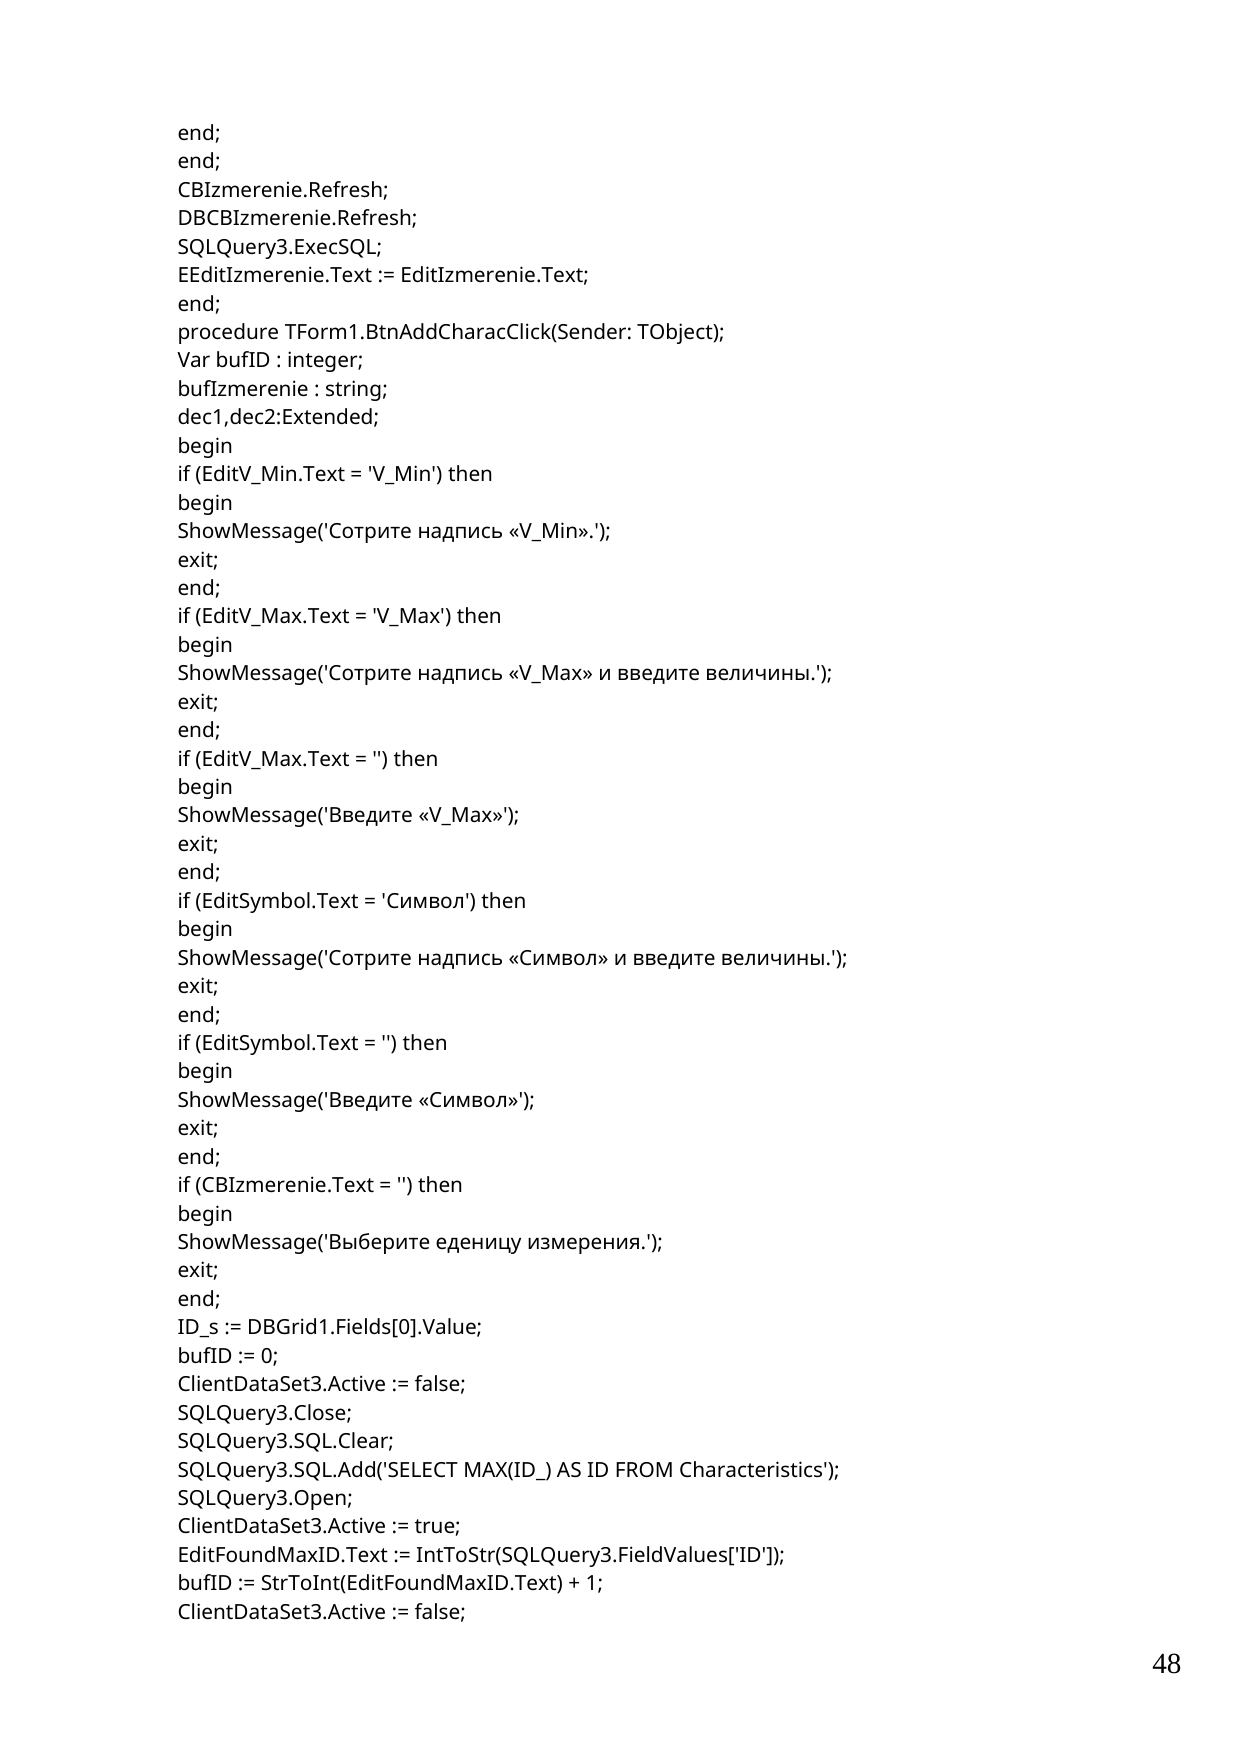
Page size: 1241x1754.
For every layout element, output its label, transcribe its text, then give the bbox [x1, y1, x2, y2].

text end; [177, 1142, 1181, 1170]
text begin [177, 488, 1181, 516]
text begin [177, 1057, 1181, 1085]
text exit; [177, 829, 1181, 857]
text bufID := 0; [177, 1341, 1181, 1369]
text end; [177, 289, 1181, 317]
text ClientDataSet3.Active := false; [177, 1369, 1181, 1398]
text SQLQuery3.Close; [177, 1398, 1181, 1426]
text ShowMessage('Сотрите надпись «V_Max» и введите величины.'); [177, 658, 1181, 687]
text DBCBIzmerenie.Refresh; [177, 203, 1181, 232]
text end; [177, 118, 1181, 147]
text end; [177, 147, 1181, 175]
text if (CBIzmerenie.Text = '') then [177, 1170, 1181, 1199]
text begin [177, 630, 1181, 658]
text ID_s := DBGrid1.Fields[0].Value; [177, 1312, 1181, 1341]
text end; [177, 573, 1181, 602]
text if (EditSymbol.Text = 'Символ') then [177, 886, 1181, 914]
text EditFoundMaxID.Text := IntToStr(SQLQuery3.FieldValues['ID']); [177, 1540, 1181, 1568]
text bufIzmerenie : string; [177, 374, 1181, 402]
text begin [177, 914, 1181, 943]
text procedure TForm1.BtnAddCharacClick(Sender: TObject); [177, 317, 1181, 346]
text exit; [177, 1113, 1181, 1142]
text exit; [177, 687, 1181, 715]
text end; [177, 1284, 1181, 1312]
text CBIzmerenie.Refresh; [177, 175, 1181, 203]
text ShowMessage('Сотрите надпись «Символ» и введите величины.'); [177, 943, 1181, 971]
text if (EditV_Max.Text = '') then [177, 744, 1181, 772]
text ShowMessage('Выберите еденицу измерения.'); [177, 1227, 1181, 1256]
text if (EditV_Min.Text = 'V_Min') then [177, 459, 1181, 488]
text if (EditSymbol.Text = '') then [177, 1028, 1181, 1057]
text exit; [177, 971, 1181, 1000]
text SQLQuery3.Open; [177, 1483, 1181, 1512]
text exit; [177, 545, 1181, 573]
text begin [177, 772, 1181, 801]
text ShowMessage('Введите «Символ»'); [177, 1085, 1181, 1113]
text ShowMessage('Введите «V_Max»'); [177, 801, 1181, 829]
text begin [177, 1199, 1181, 1227]
text dec1,dec2:Extended; [177, 402, 1181, 431]
text EEditIzmerenie.Text := EditIzmerenie.Text; [177, 260, 1181, 289]
text SQLQuery3.SQL.Add('SELECT MAX(ID_) AS ID FROM Characteristics'); [177, 1455, 1181, 1483]
text exit; [177, 1256, 1181, 1284]
text SQLQuery3.ExecSQL; [177, 232, 1181, 260]
text if (EditV_Max.Text = 'V_Max') then [177, 602, 1181, 630]
text Var bufID : integer; [177, 346, 1181, 374]
text ClientDataSet3.Active := true; [177, 1512, 1181, 1540]
text end; [177, 715, 1181, 744]
text ShowMessage('Сотрите надпись «V_Min».'); [177, 516, 1181, 545]
text SQLQuery3.SQL.Clear; [177, 1426, 1181, 1455]
text end; [177, 1000, 1181, 1028]
text bufID := StrToInt(EditFoundMaxID.Text) + 1; [177, 1568, 1181, 1597]
text end; [177, 857, 1181, 886]
text ClientDataSet3.Active := false; [177, 1597, 1181, 1625]
text begin [177, 431, 1181, 459]
